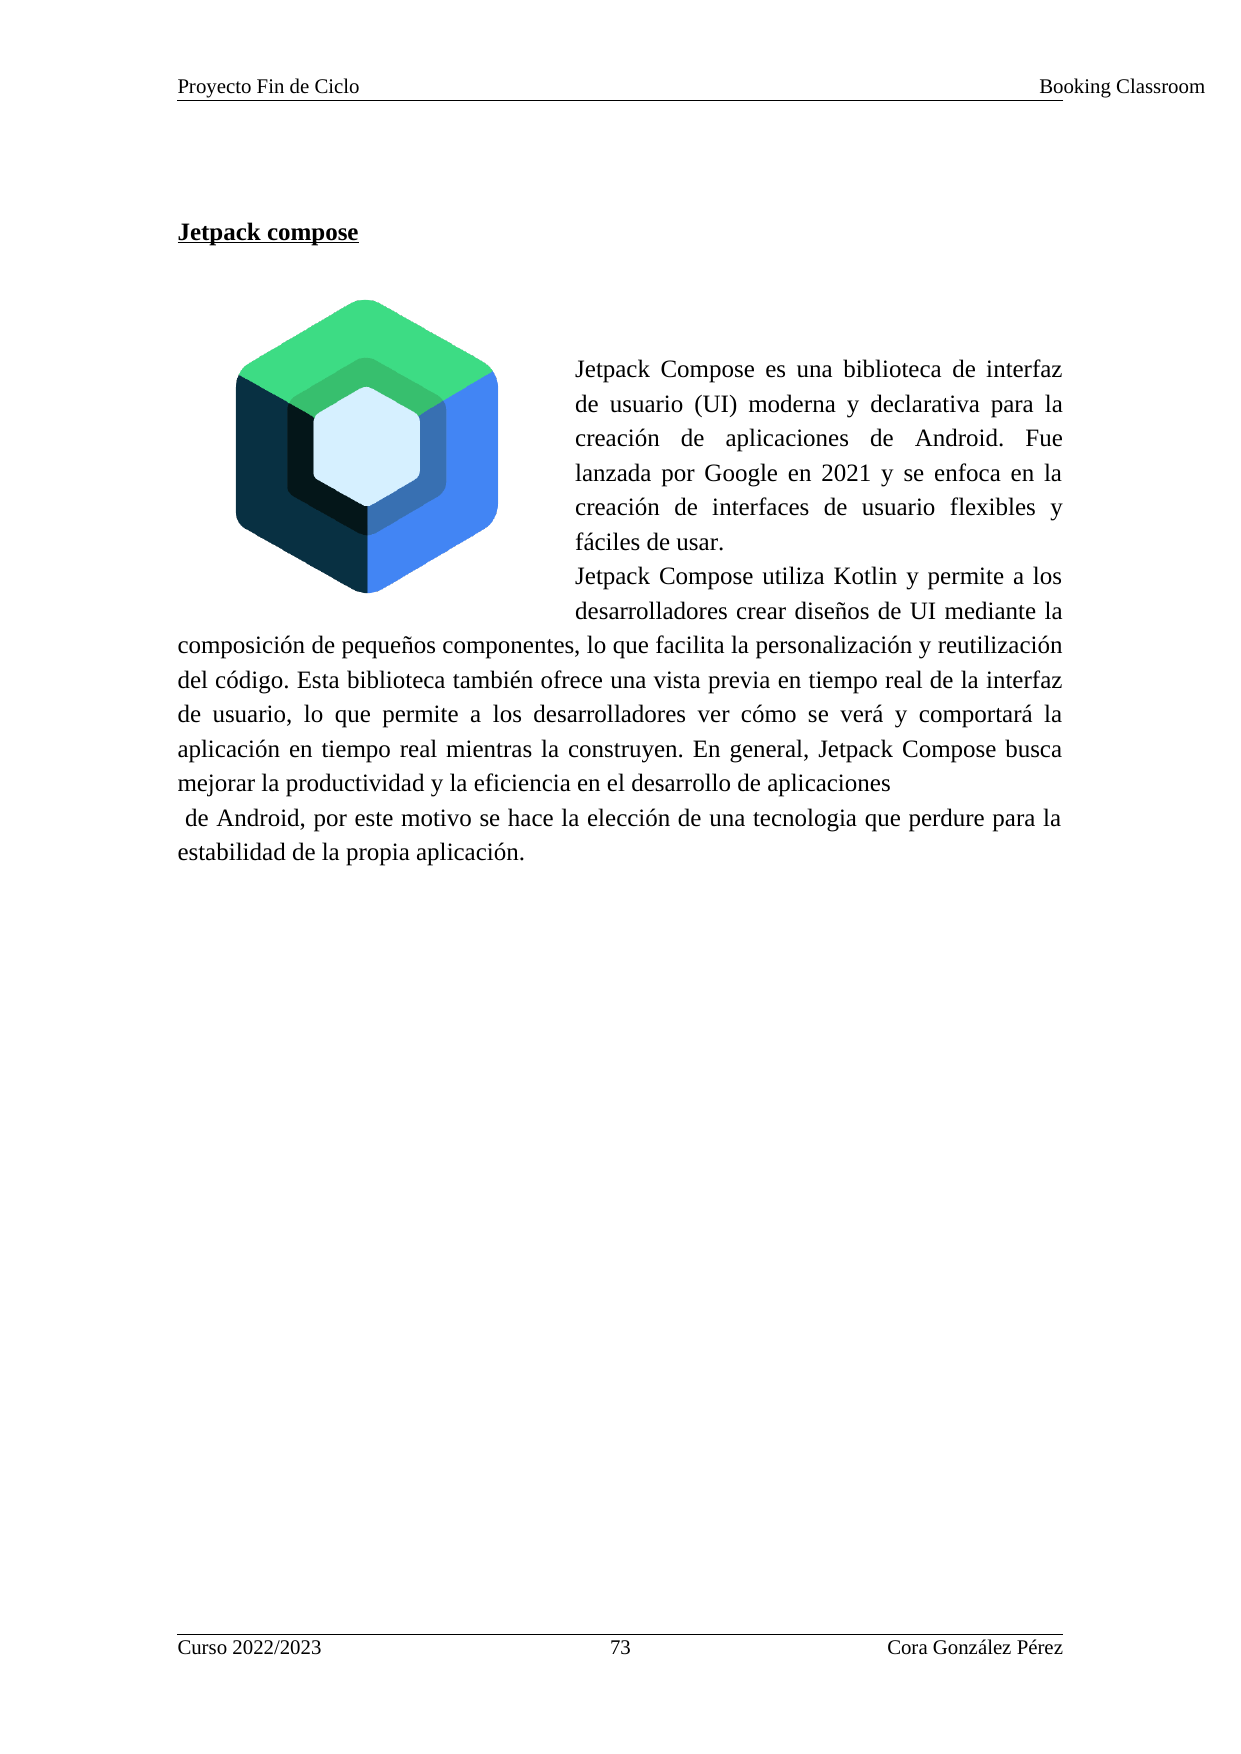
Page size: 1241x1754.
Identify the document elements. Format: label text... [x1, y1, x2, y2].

text Jetpack compose [177, 217, 1063, 245]
text de Android, por este motivo se hace la elección de una tecnologia que perdure para la estabilidad de la propia aplicación. [177, 803, 1063, 866]
text Jetpack Compose es una biblioteca de interfaz de usuario (UI) moderna y declarativa para la creación de aplicaciones de Android. Fue lanzada por Google en 2021 y se enfoca en la creación de interfaces de usuario flexibles y fáciles de usar. [557, 354, 1063, 556]
text Jetpack Compose utiliza Kotlin y permite a los desarrolladores crear diseños de UI mediante la composición de pequeños componentes, lo que facilita la personalización y reutilización del código. Esta biblioteca también ofrece una vista previa en tiempo real de la interfaz de usuario, lo que permite a los desarrolladores ver cómo se verá y comportará la aplicación en tiempo real mientras la construyen. En general, Jetpack Compose busca mejorar la productividad y la eficiencia en el desarrollo de aplicaciones [177, 561, 1063, 797]
picture [176, 285, 557, 603]
